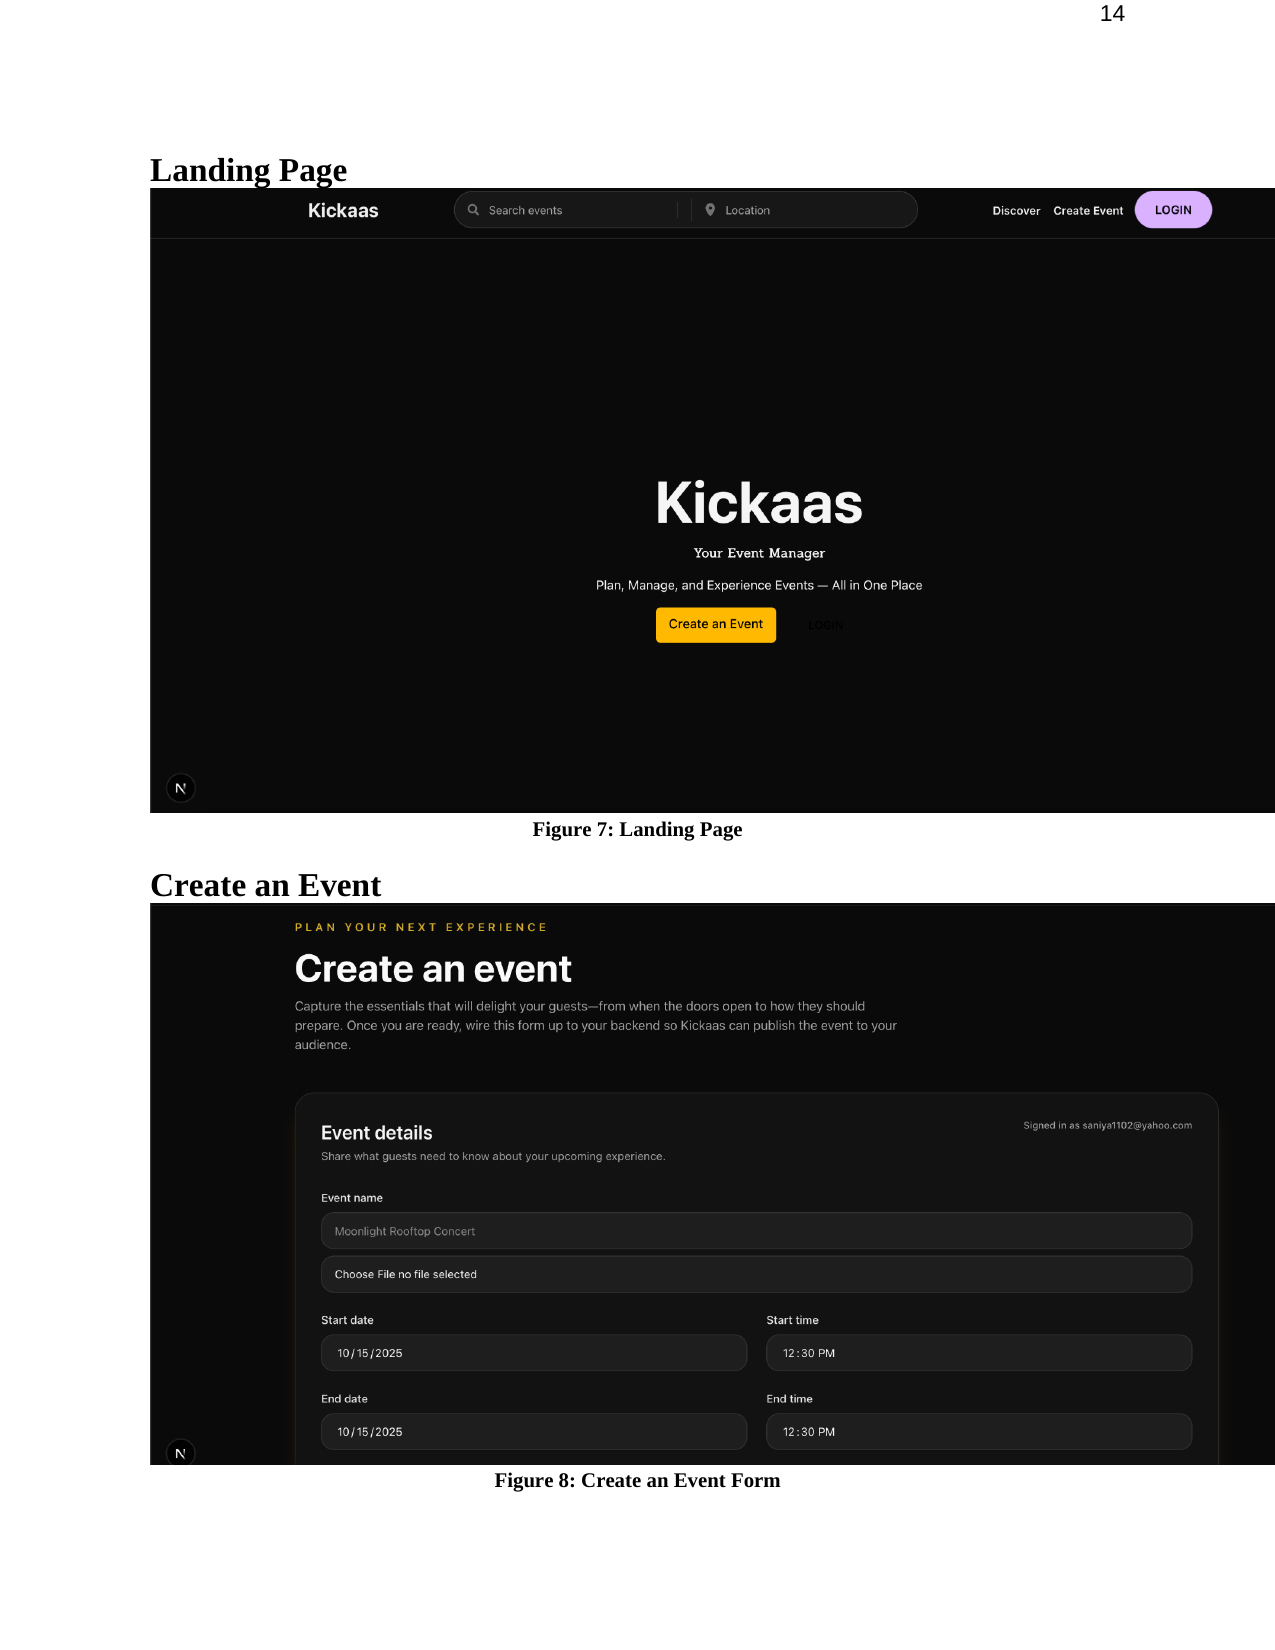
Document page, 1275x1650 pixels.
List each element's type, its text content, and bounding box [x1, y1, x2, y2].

picture [150, 188, 1275, 813]
subtitle Landing Page [150, 150, 1125, 188]
subtitle Create an Event [150, 865, 1125, 903]
text Figure 7: Landing Page [150, 817, 1125, 841]
picture [150, 903, 1275, 1465]
text Figure 8: Create an Event Form [150, 1468, 1125, 1492]
